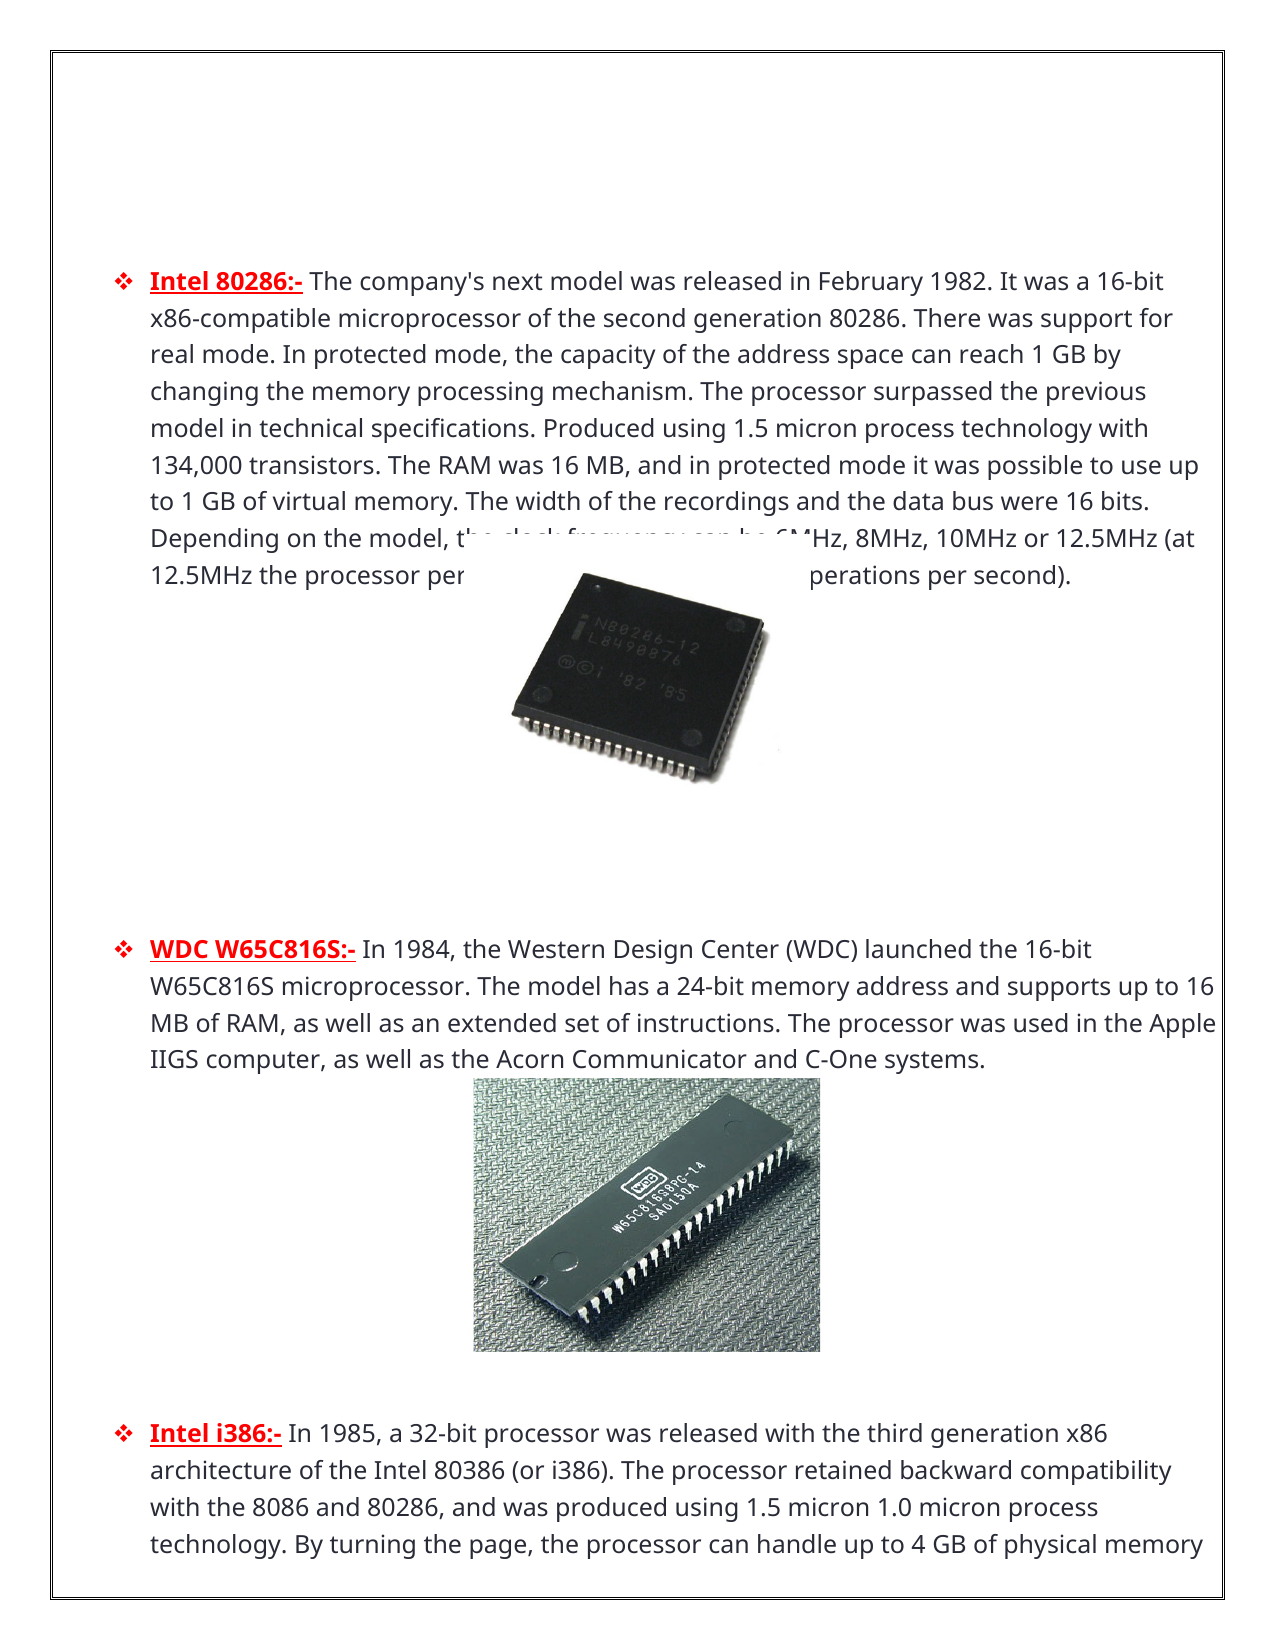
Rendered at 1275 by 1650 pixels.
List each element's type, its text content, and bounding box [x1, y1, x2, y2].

picture [464, 534, 811, 808]
list WDC W65C816S:- In 1984, the Western Design Center (WDC) launched the 16-bit W65C816S microprocessor. The model has a 24-bit memory address and supports up to 16 MB of RAM, as well as an extended set of instructions. The processor was used in the Apple IIGS computer, as well as the Acorn Communicator and C-One systems. [112, 932, 1219, 1076]
picture [473, 1078, 821, 1352]
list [112, 1416, 1219, 1560]
list Intel 80286:- The company's next model was released in February 1982. It was a 16-bit x86-compatible microprocessor of the second generation 80286. There was support for real mode. In protected mode, the capacity of the address space can reach 1 GB by changing the memory processing mechanism. The processor surpassed the previous model in technical specifications. Produced using 1.5 micron process technology with 134,000 transistors. The RAM was 16 MB, and in protected mode it was possible to use up to 1 GB of virtual memory. The width of the recordings and the data bus were 16 bits. Depending on the model, the clock frequency can be 6MHz, 8MHz, 10MHz or 12.5MHz (at 12.5MHz the processor performed at least 2.66 million operations per second). [112, 263, 1219, 592]
